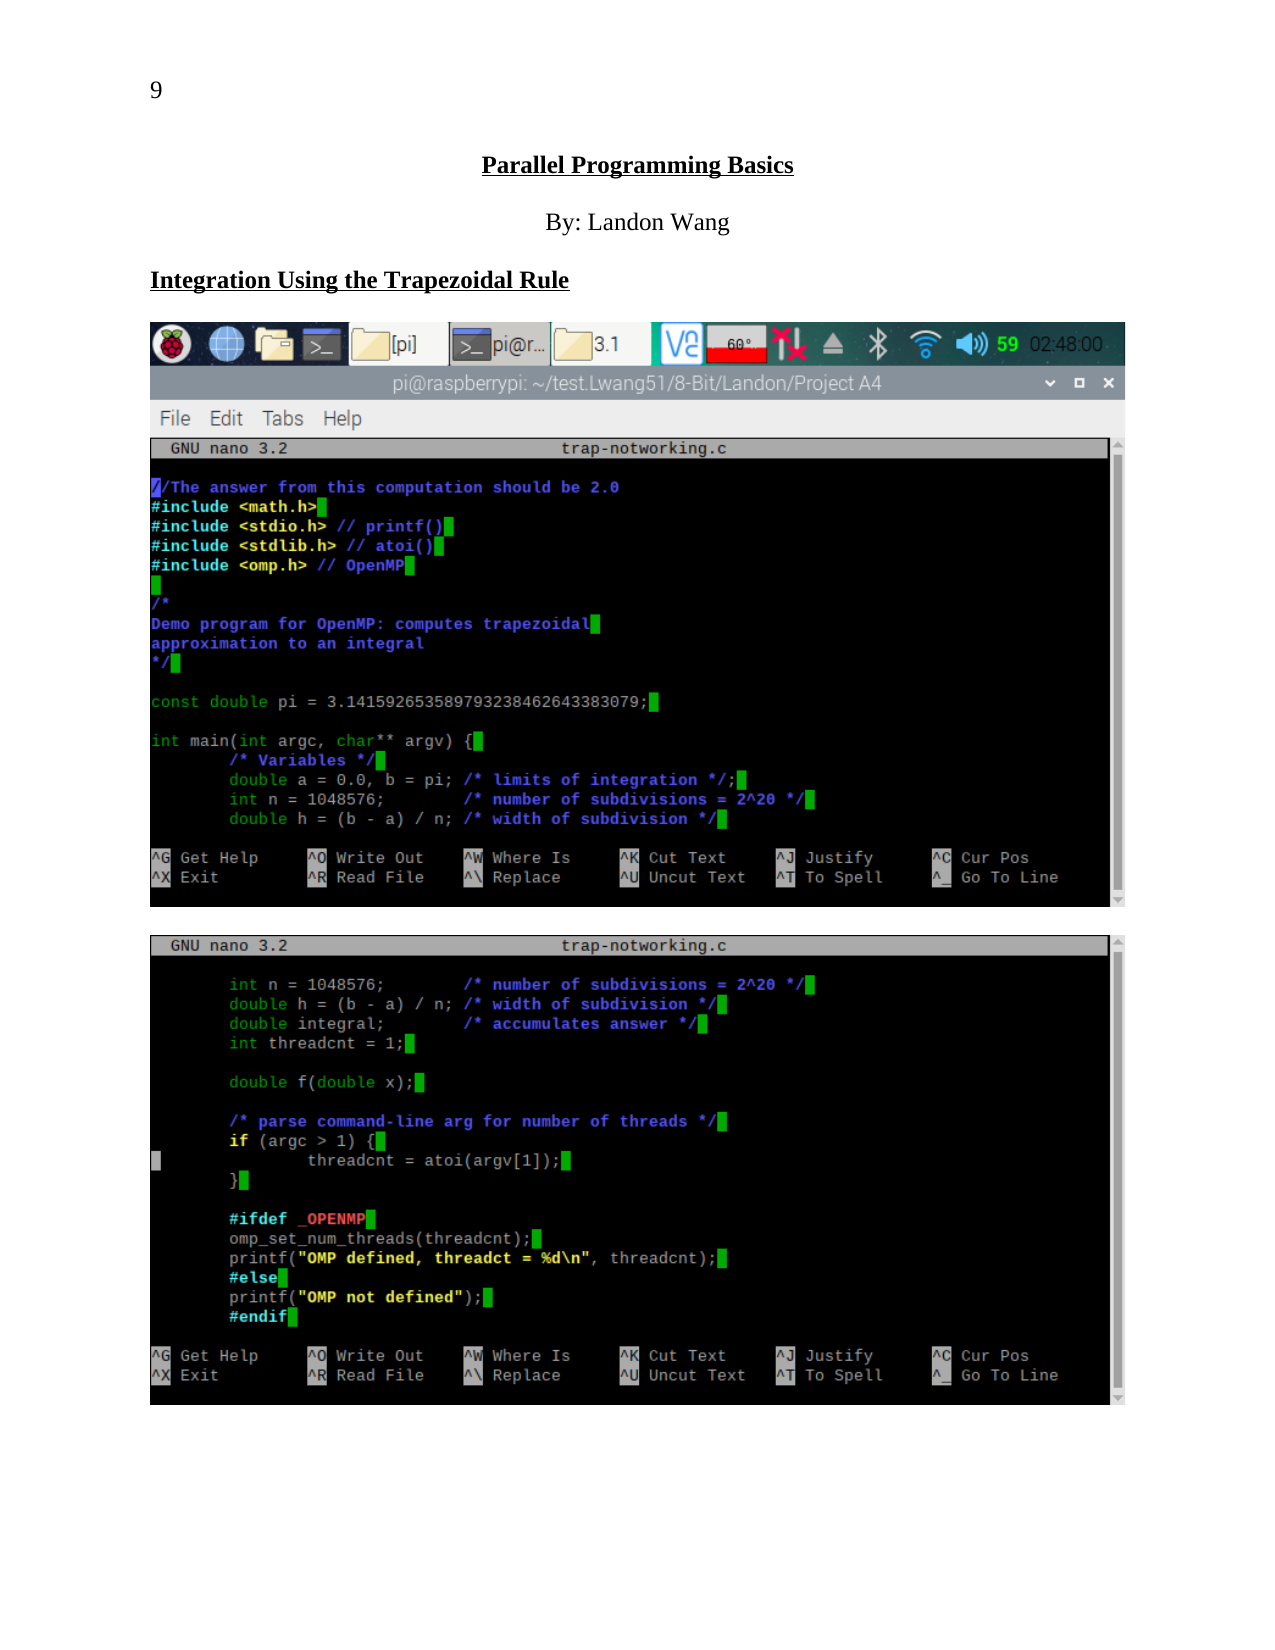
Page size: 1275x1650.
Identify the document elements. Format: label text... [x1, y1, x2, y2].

picture [150, 322, 1125, 907]
text Parallel Programming Basics [150, 150, 1125, 179]
text By: Landon Wang [150, 207, 1125, 236]
picture [150, 935, 1125, 1405]
text Integration Using the Trapezoidal Rule [150, 265, 1125, 294]
